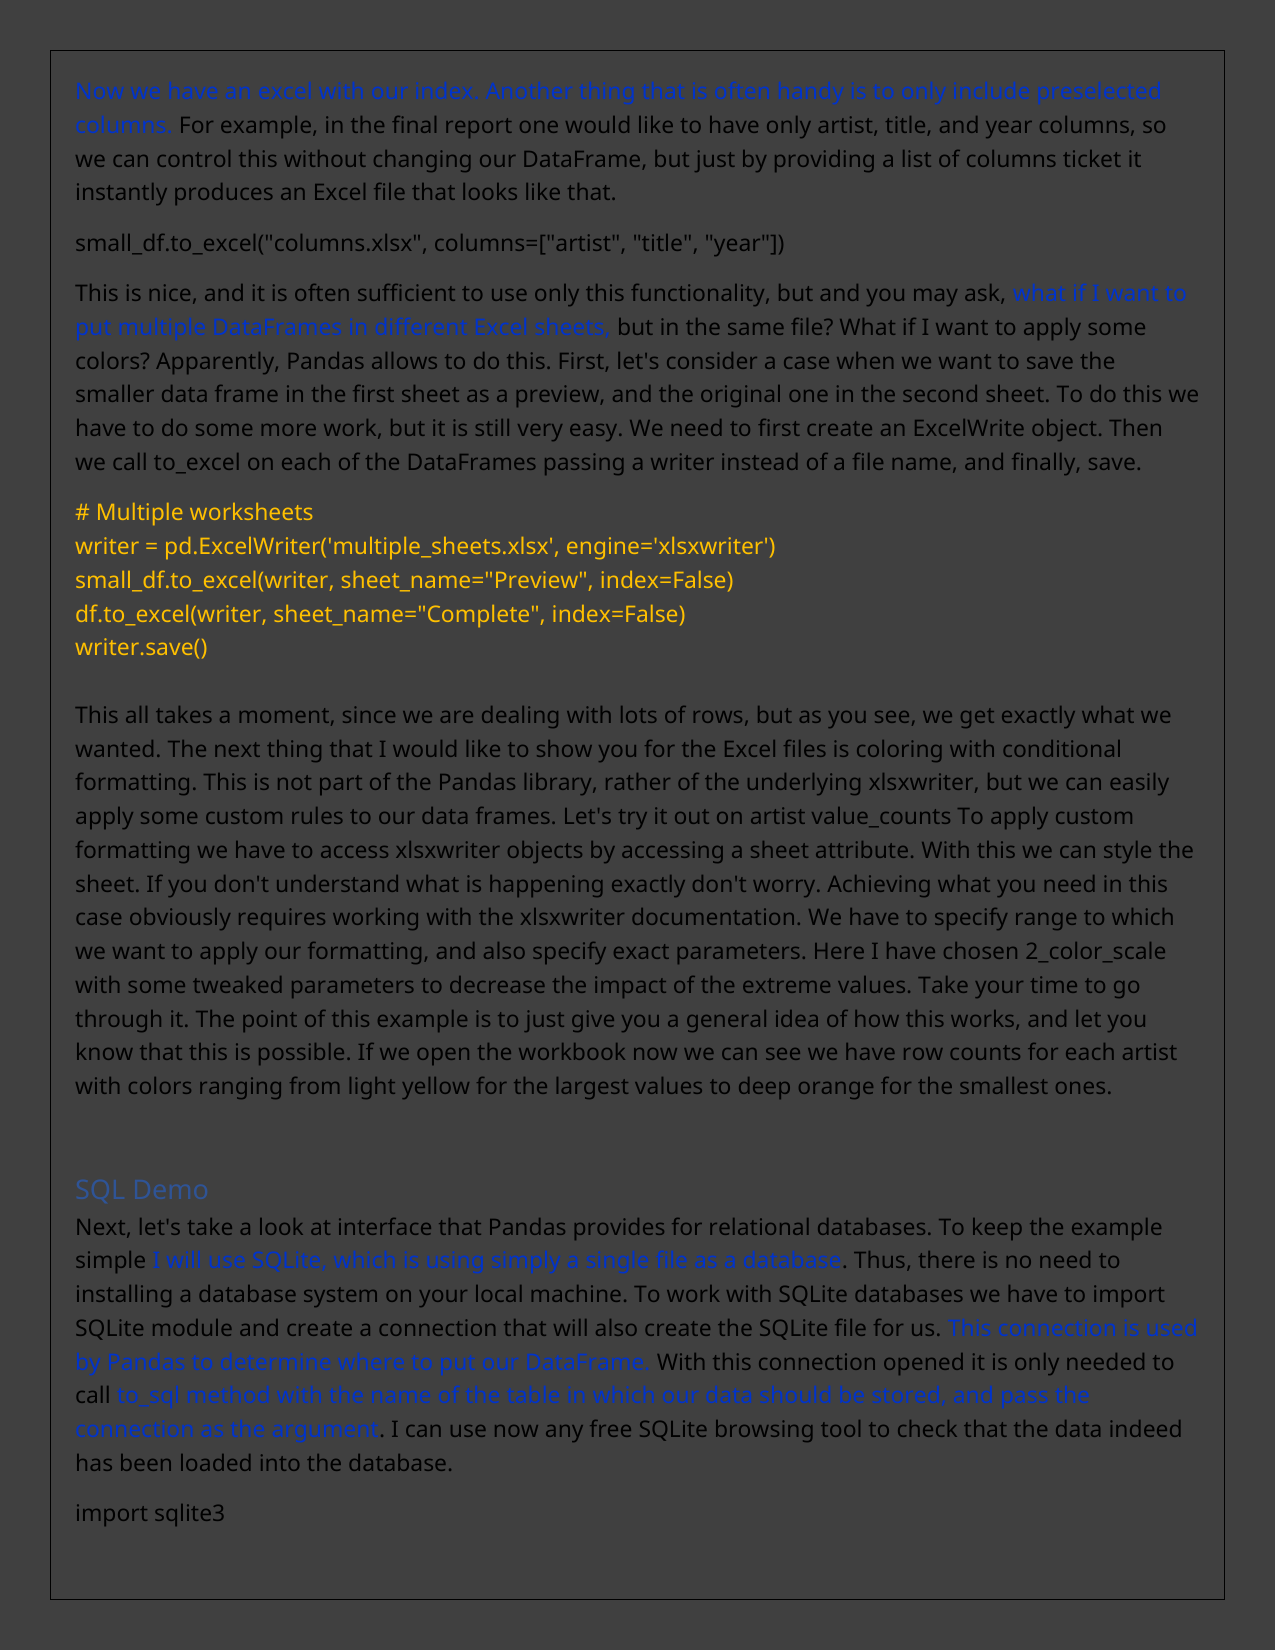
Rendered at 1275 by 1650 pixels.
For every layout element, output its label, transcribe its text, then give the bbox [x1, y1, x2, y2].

text Next, let's take a look at interface that Pandas provides for relational databases. To keep the example simple I will use SQLite, which is using simply a single file as a database. Thus, there is no need to installing a database system on your local machine. To work with SQLite databases we have to import SQLite module and create a connection that will also create the SQLite file for us. This connection is used by Pandas to determine where to put our DataFrame. With this connection opened it is only needed to call to_sql method with the name of the table in which our data should be stored, and pass the connection as the argument. I can use now any free SQLite browsing tool to check that the data indeed has been loaded into the database. [75, 1211, 1200, 1478]
text small_df.to_excel(writer, sheet_name="Preview", index=False) [75, 564, 1200, 595]
text This is nice, and it is often sufficient to use only this functionality, but and you may ask, what if I want to put multiple DataFrames in different Excel sheets, but in the same file? What if I want to apply some colors? Apparently, Pandas allows to do this. First, let's consider a case when we want to save the smaller data frame in the first sheet as a preview, and the original one in the second sheet. To do this we have to do some more work, but it is still very easy. We need to first create an ExcelWrite object. Then we call to_excel on each of the DataFrames passing a writer instead of a file name, and finally, save. [75, 277, 1200, 477]
text This all takes a moment, since we are dealing with lots of rows, but as you see, we get exactly what we wanted. The next thing that I would like to show you for the Excel files is coloring with conditional formatting. This is not part of the Pandas library, rather of the underlying xlsxwriter, but we can easily apply some custom rules to our data frames. Let's try it out on artist value_counts To apply custom formatting we have to access xlsxwriter objects by accessing a sheet attribute. With this we can style the sheet. If you don't understand what is happening exactly don't worry. Achieving what you need in this case obviously requires working with the xlsxwriter documentation. We have to specify range to which we want to apply our formatting, and also specify exact parameters. Here I have chosen 2_color_scale with some tweaked parameters to decrease the impact of the extreme values. Take your time to go through it. The point of this example is to just give you a general idea of how this works, and let you know that this is possible. If we open the workbook now we can see we have row counts for each artist with colors ranging from light yellow for the largest values to deep orange for the smallest ones. [75, 699, 1200, 1101]
text writer.save() [75, 631, 1200, 662]
text small_df.to_excel("columns.xlsx", columns=["artist", "title", "year"]) [75, 227, 1200, 258]
text Now we have an excel with our index. Another thing that is often handy is to only include preselected columns. For example, in the final report one would like to have only artist, title, and year columns, so we can control this without changing our DataFrame, but just by providing a list of columns ticket it instantly produces an Excel file that looks like that. [75, 75, 1200, 207]
text # Multiple worksheets [75, 496, 1200, 527]
text import sqlite3 [75, 1497, 1200, 1528]
text df.to_excel(writer, sheet_name="Complete", index=False) [75, 597, 1200, 629]
text writer = pd.ExcelWriter('multiple_sheets.xlsx', engine='xlsxwriter') [75, 530, 1200, 561]
subtitle SQL Demo [75, 1171, 1200, 1208]
